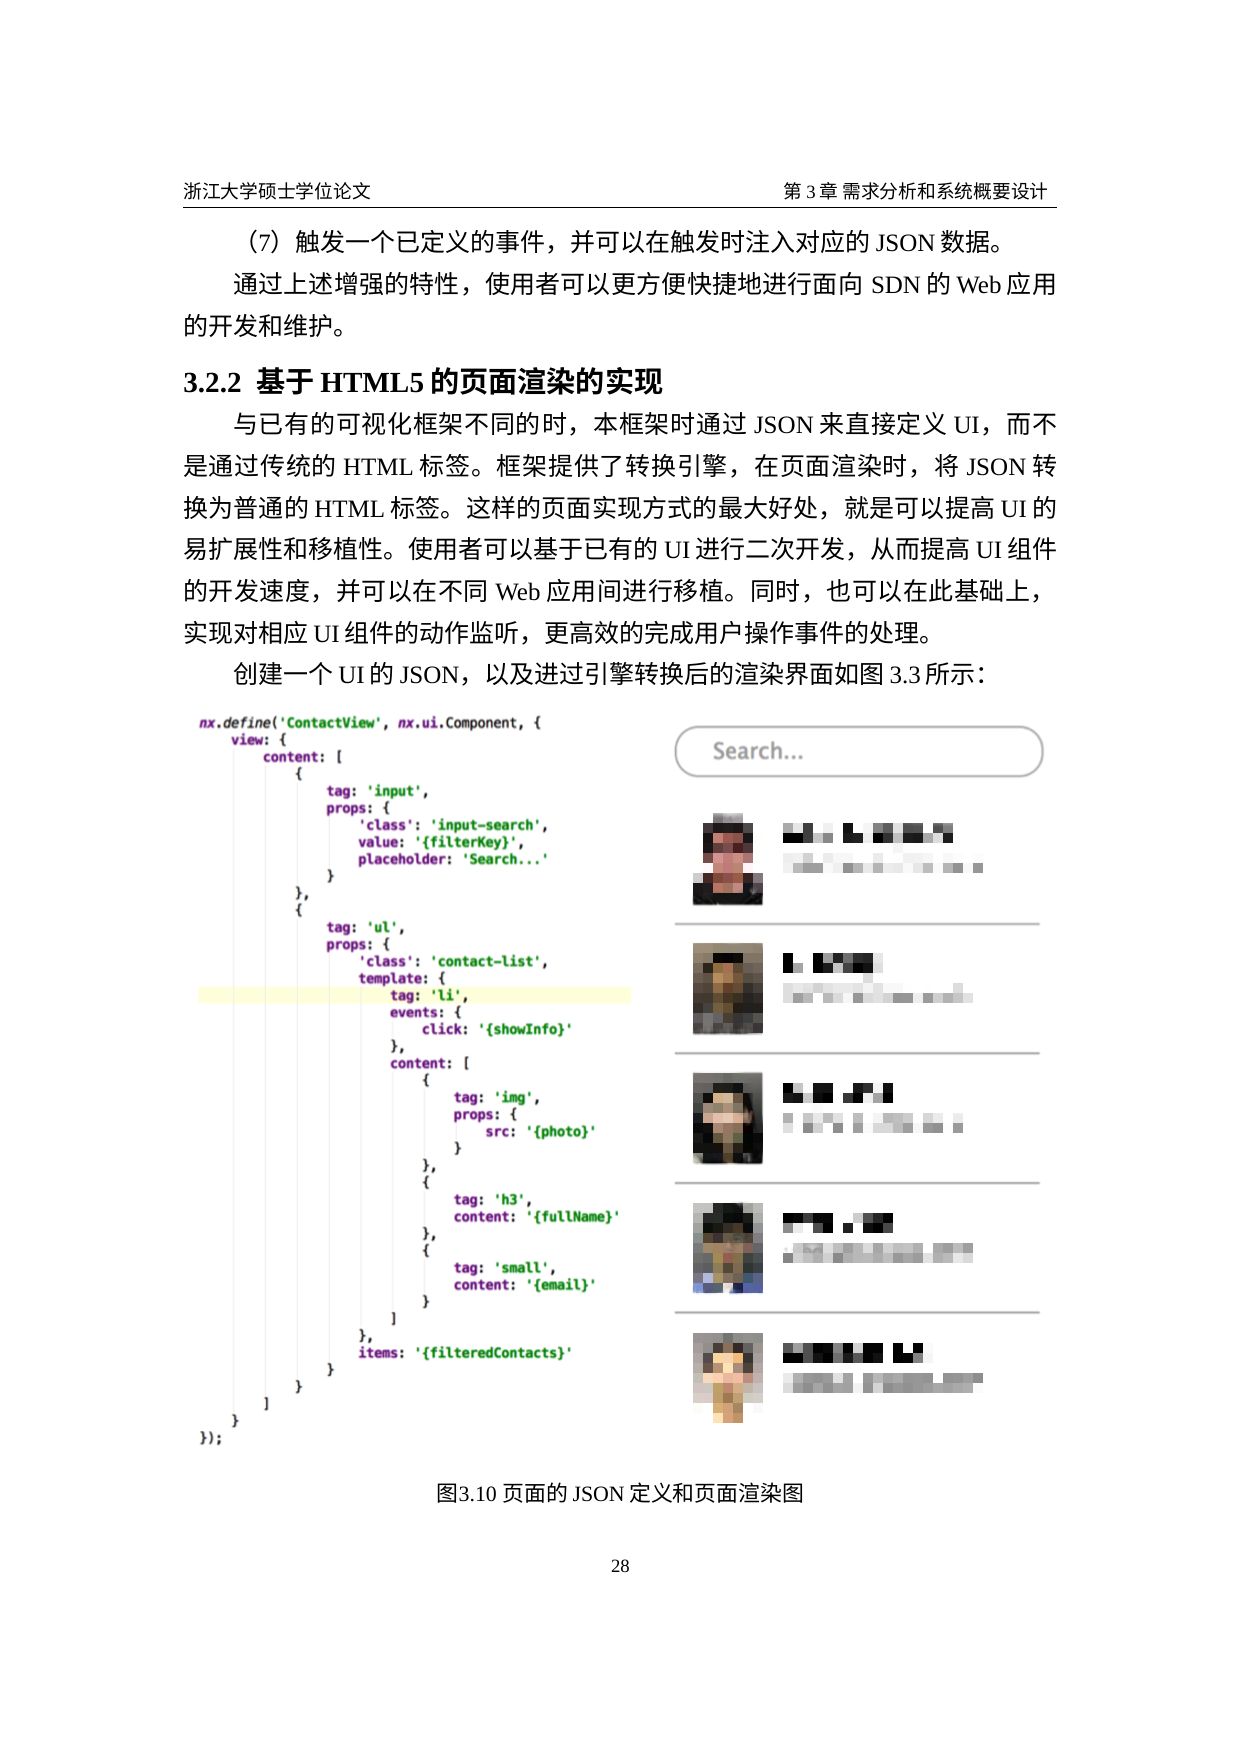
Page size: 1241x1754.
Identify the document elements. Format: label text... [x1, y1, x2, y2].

picture [183, 703, 1058, 1461]
text 通过上述增强的特性，使用者可以更方便快捷地进行面向SDN的Web应用的开发和维护。 [183, 260, 1057, 343]
subtitle 基于HTML5的页面渲染的实现 [183, 358, 1057, 400]
text （7）触发一个已定义的事件，并可以在触发时注入对应的JSON数据。 [183, 218, 1057, 260]
text 创建一个UI的JSON，以及进过引擎转换后的渲染界面如图3.3所示： [183, 650, 1057, 692]
text 与已有的可视化框架不同的时，本框架时通过JSON来直接定义UI，而不是通过传统的HTML标签。框架提供了转换引擎，在页面渲染时，将JSON转换为普通的HTML标签。这样的页面实现方式的最大好处，就是可以提高UI的易扩展性和移植性。使用者可以基于已有的UI进行二次开发，从而提高UI组件的开发速度，并可以在不同Web应用间进行移植。同时，也可以在此基础上，实现对相应UI组件的动作监听，更高效的完成用户操作事件的处理。 [183, 400, 1057, 650]
